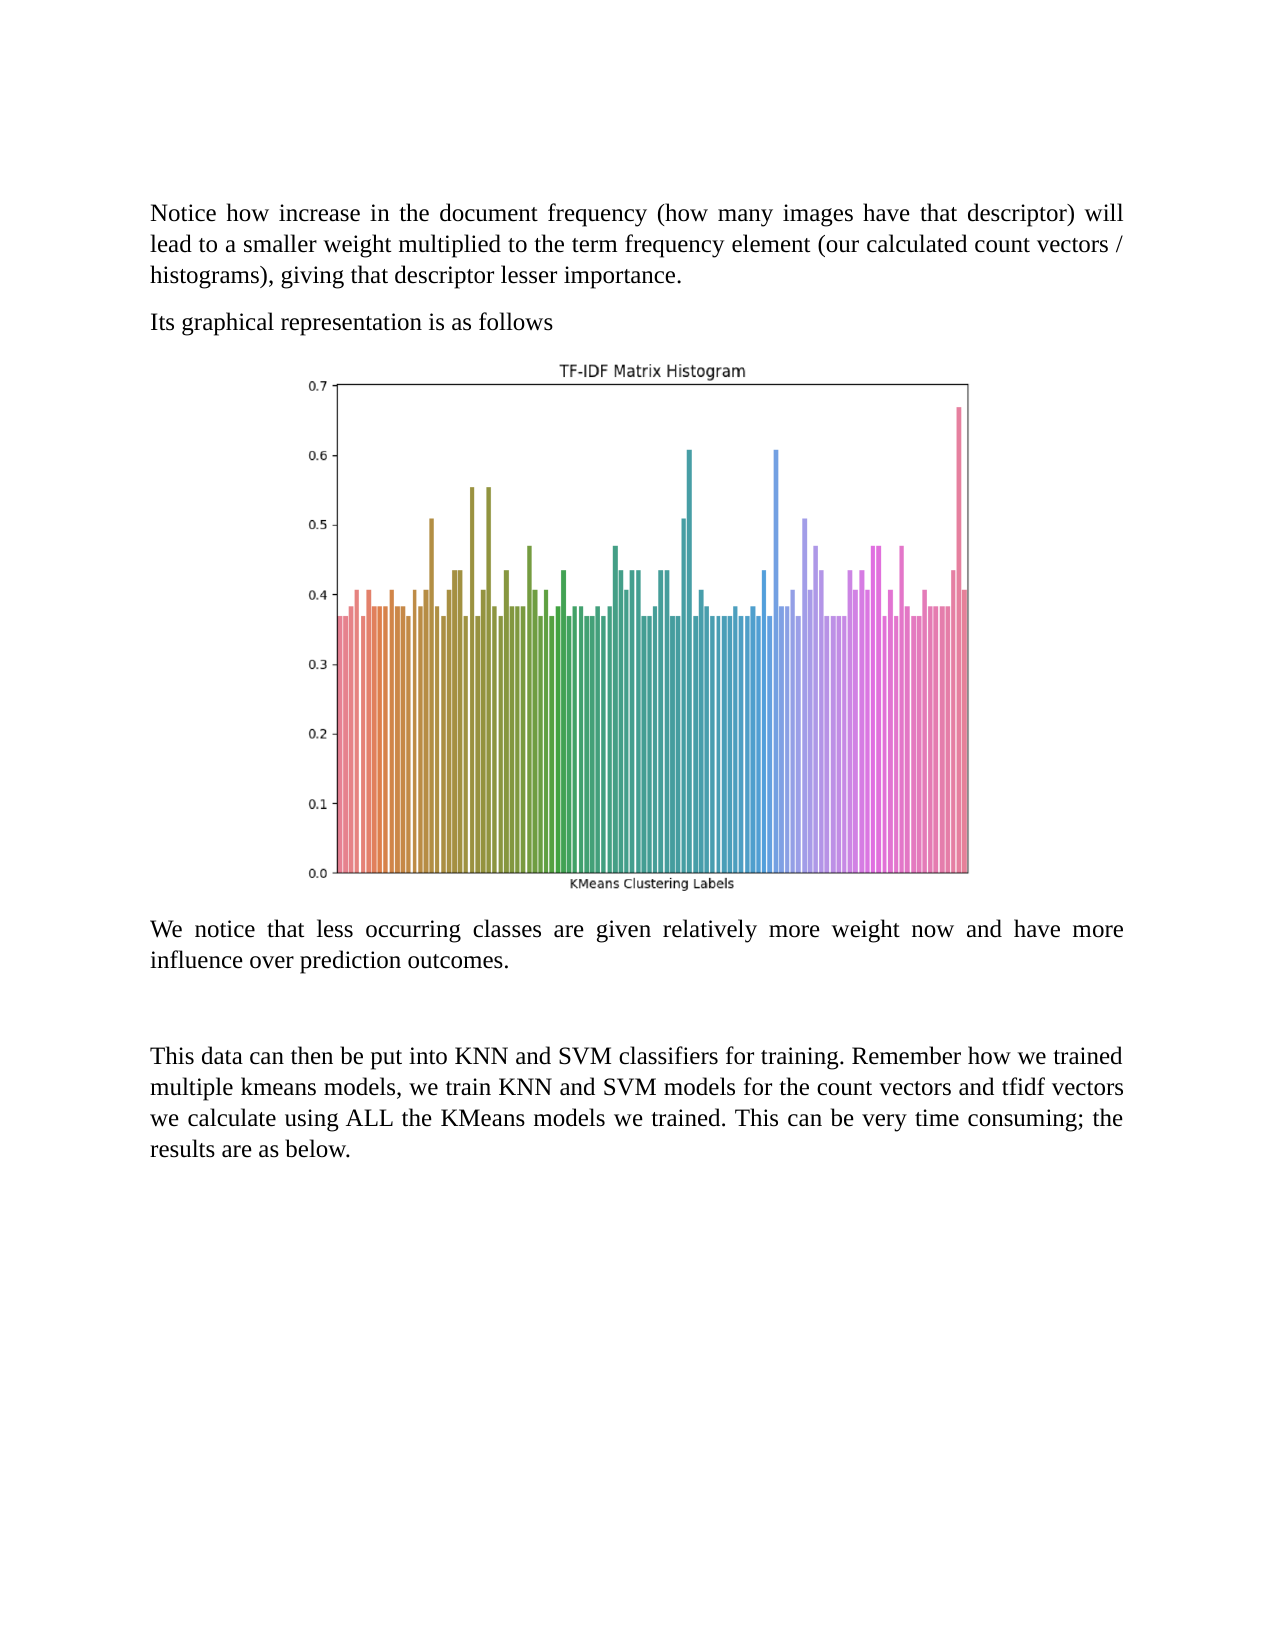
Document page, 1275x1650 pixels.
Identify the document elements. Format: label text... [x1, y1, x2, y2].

text This data can then be put into KNN and SVM classifiers for training. Remember how we trained multiple kmeans models, we train KNN and SVM models for the count vectors and tfidf vectors we calculate using ALL the KMeans models we trained. This can be very time consuming; the results are as below. [150, 1041, 1125, 1163]
picture [304, 355, 971, 896]
text Notice how increase in the document frequency (how many images have that descriptor) will lead to a smaller weight multiplied to the term frequency element (our calculated count vectors / histograms), giving that descriptor lesser importance. [150, 198, 1125, 288]
text Its graphical representation is as follows [150, 307, 1125, 336]
text We notice that less occurring classes are given relatively more weight now and have more influence over prediction outcomes. [150, 914, 1125, 974]
